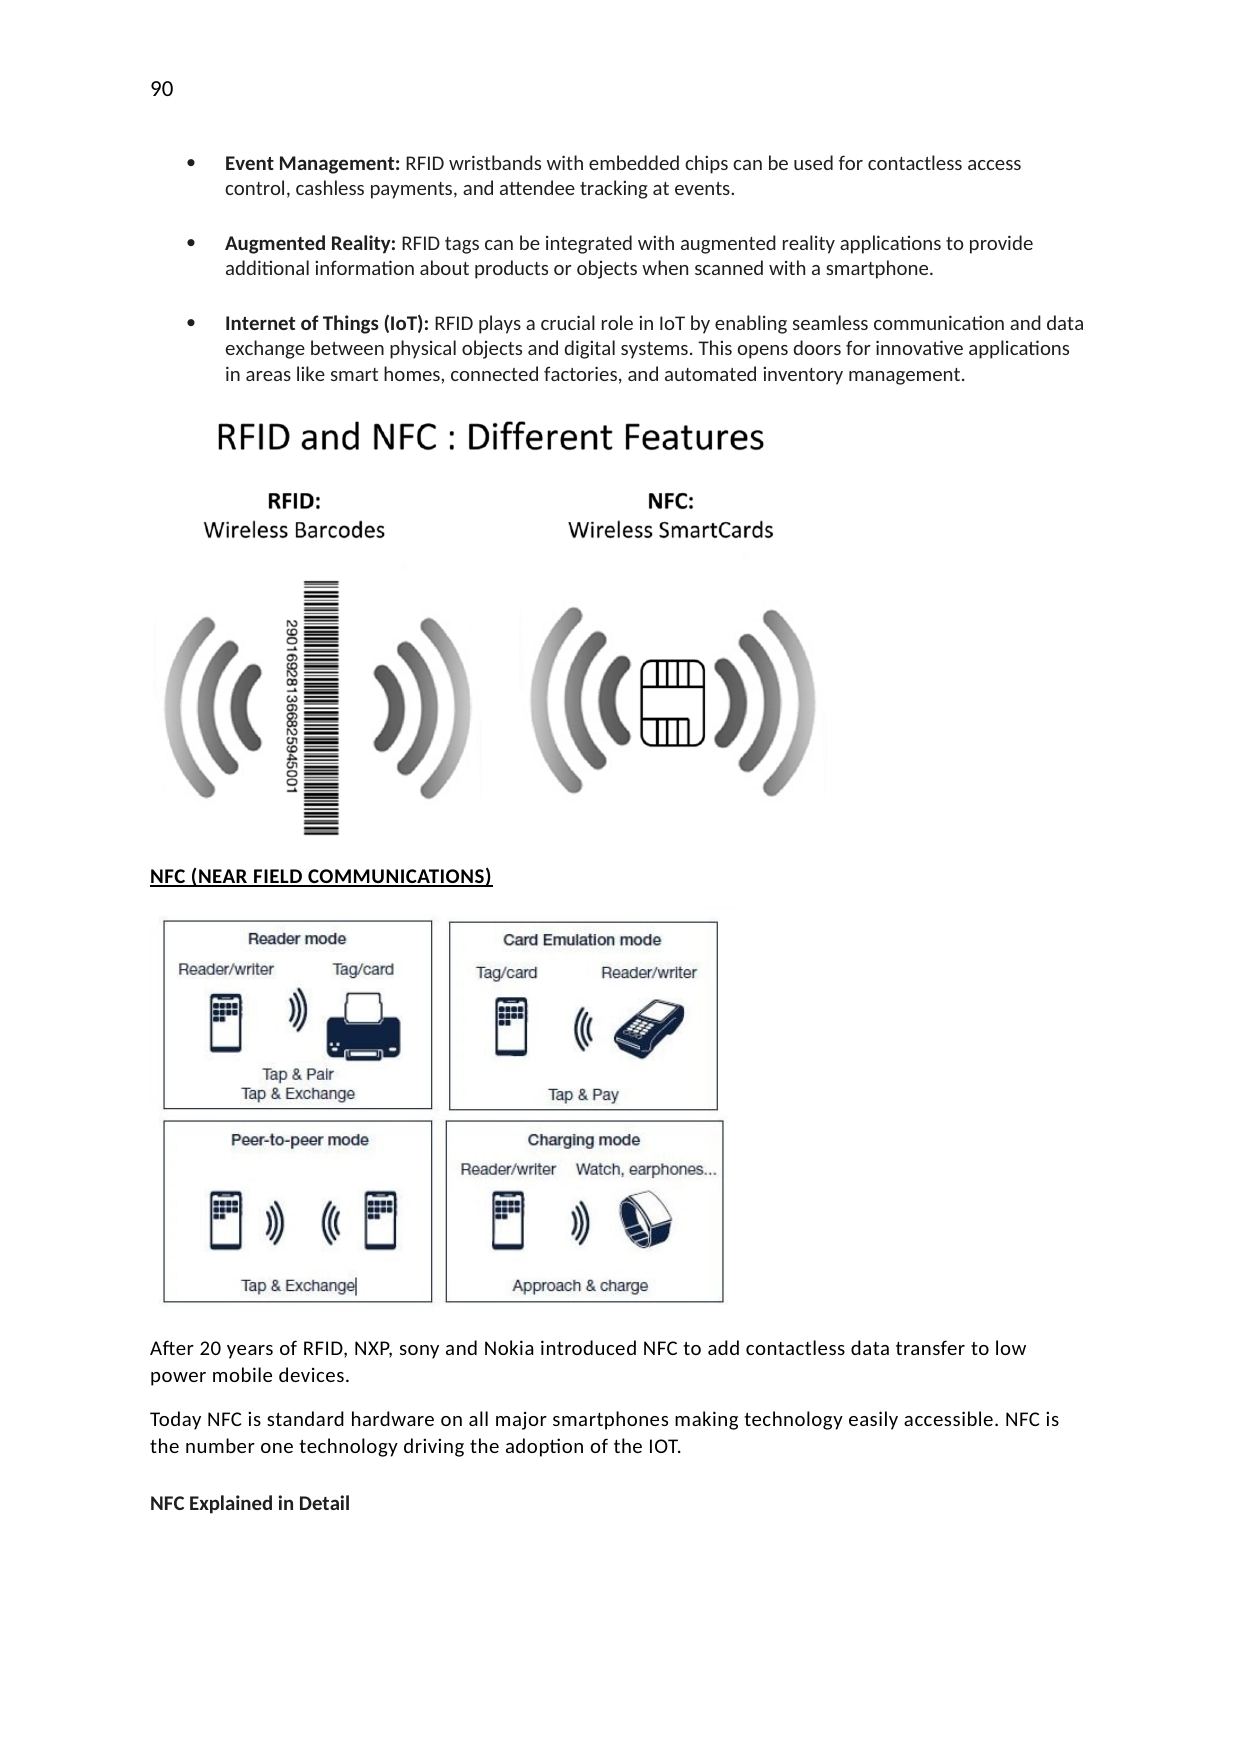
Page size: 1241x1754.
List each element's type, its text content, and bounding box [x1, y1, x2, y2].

list Augmented Reality: RFID tags can be integrated with augmented reality applications to provide additional information about products or objects when scanned with a smartphone. [187, 230, 1090, 281]
list Event Management: RFID wristbands with embedded chips can be used for contactless access control, cashless payments, and attendee tracking at events. [187, 150, 1090, 201]
picture [150, 415, 832, 845]
text NFC Explained in Detail [150, 1490, 1090, 1516]
text Today NFC is standard hardware on all major smartphones making technology easily accessible. NFC is the number one technology driving the adoption of the IOT. [150, 1406, 1090, 1459]
picture [150, 907, 736, 1316]
text NFC (NEAR FIELD COMMUNICATIONS) [150, 864, 1090, 889]
text After 20 years of RFID, NXP, sony and Nokia introduced NFC to add contactless data transfer to low power mobile devices. [150, 1335, 1090, 1387]
list Internet of Things (IoT): RFID plays a crucial role in IoT by enabling seamless communication and data exchange between physical objects and digital systems. This opens doors for innovative applications in areas like smart homes, connected factories, and automated inventory management. [187, 310, 1090, 386]
